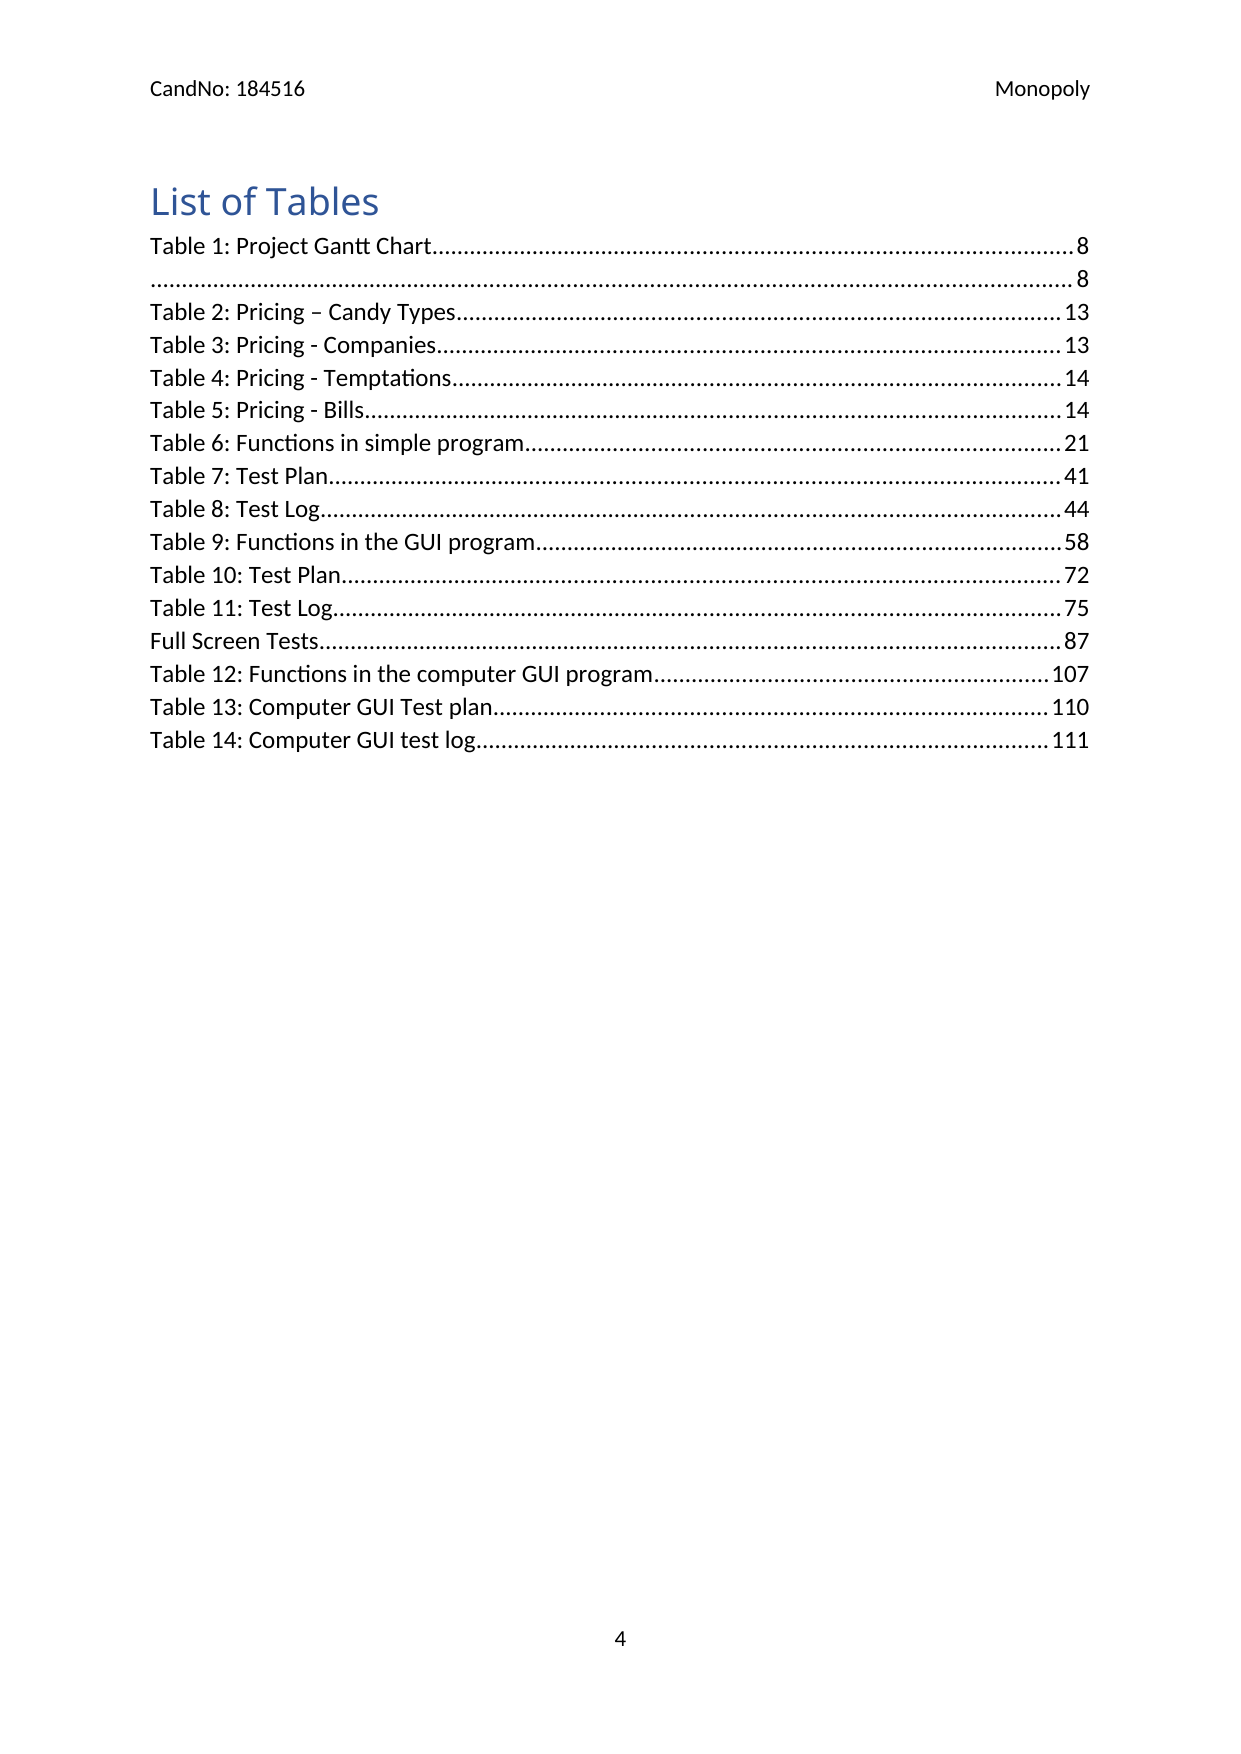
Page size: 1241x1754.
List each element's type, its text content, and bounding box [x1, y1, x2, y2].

text Table 1: Project Gantt Chart 8 [150, 230, 1090, 261]
text Table 13: Computer GUI Test plan 110 [150, 691, 1090, 721]
text Table 3: Pricing - Companies 13 [150, 329, 1090, 359]
text Table 4: Pricing - Temptations 14 [150, 362, 1090, 392]
text Table 5: Pricing - Bills 14 [150, 395, 1090, 425]
text Table 9: Functions in the GUI program 58 [150, 526, 1090, 557]
text Table 2: Pricing – Candy Types 13 [150, 296, 1090, 326]
text Table 6: Functions in simple program 21 [150, 428, 1090, 458]
text Table 8: Test Log 44 [150, 493, 1090, 524]
text Table 11: Test Log 75 [150, 592, 1090, 623]
text Table 7: Test Plan 41 [150, 461, 1090, 491]
text Full Screen Tests 87 [150, 625, 1090, 656]
text Table 10: Test Plan 72 [150, 559, 1090, 590]
text Table 14: Computer GUI test log 111 [150, 724, 1090, 754]
text Table 12: Functions in the computer GUI program 107 [150, 658, 1090, 688]
text 8 [150, 263, 1090, 293]
subtitle List of Tables [150, 175, 1090, 226]
